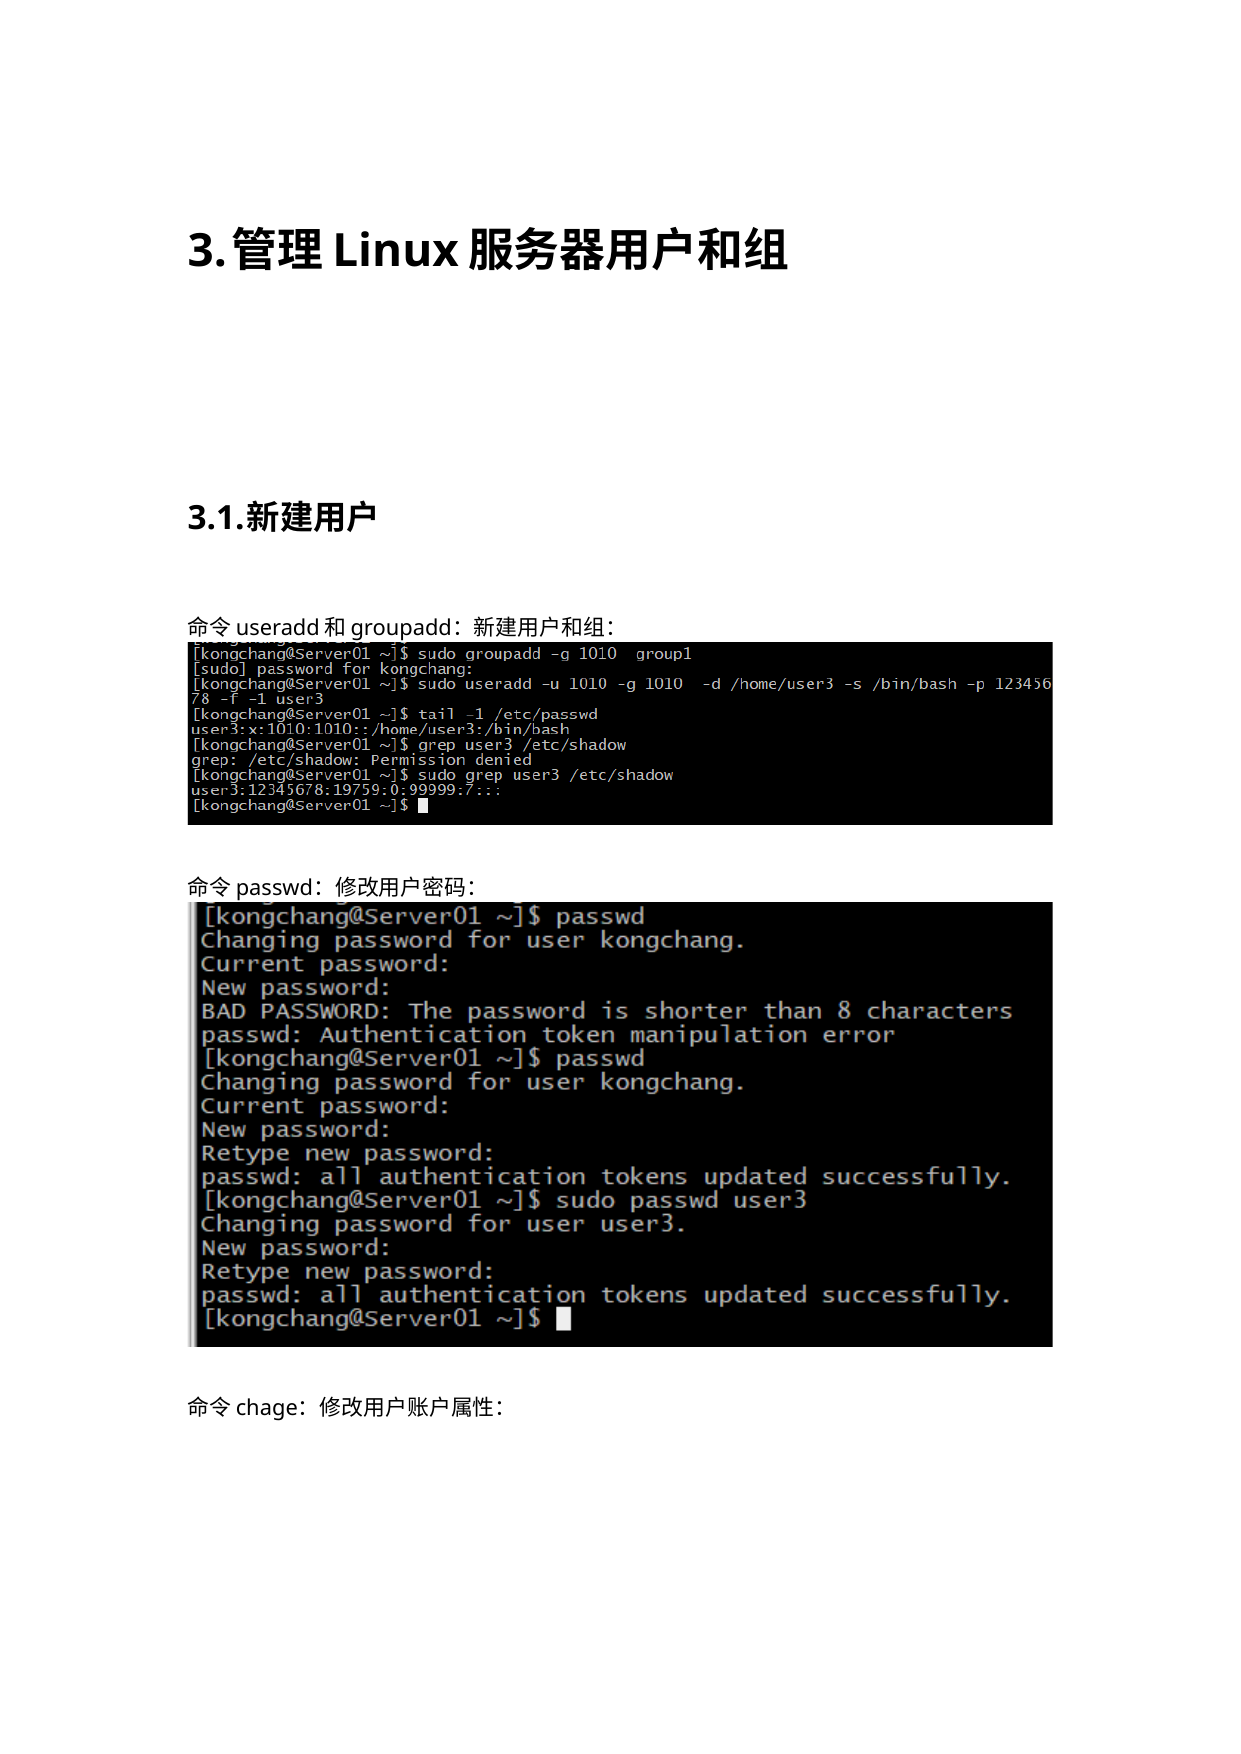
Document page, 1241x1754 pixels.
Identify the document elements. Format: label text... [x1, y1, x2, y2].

subtitle 新建用户 [187, 483, 1053, 548]
text 命令useradd和groupadd：新建用户和组： [187, 610, 1053, 642]
subtitle 管理Linux服务器用户和组 [187, 197, 1053, 295]
text 命令passwd：修改用户密码： [187, 870, 1053, 902]
text 命令chage：修改用户账户属性： [187, 1390, 1053, 1422]
picture [187, 642, 1053, 825]
picture [187, 902, 1053, 1347]
